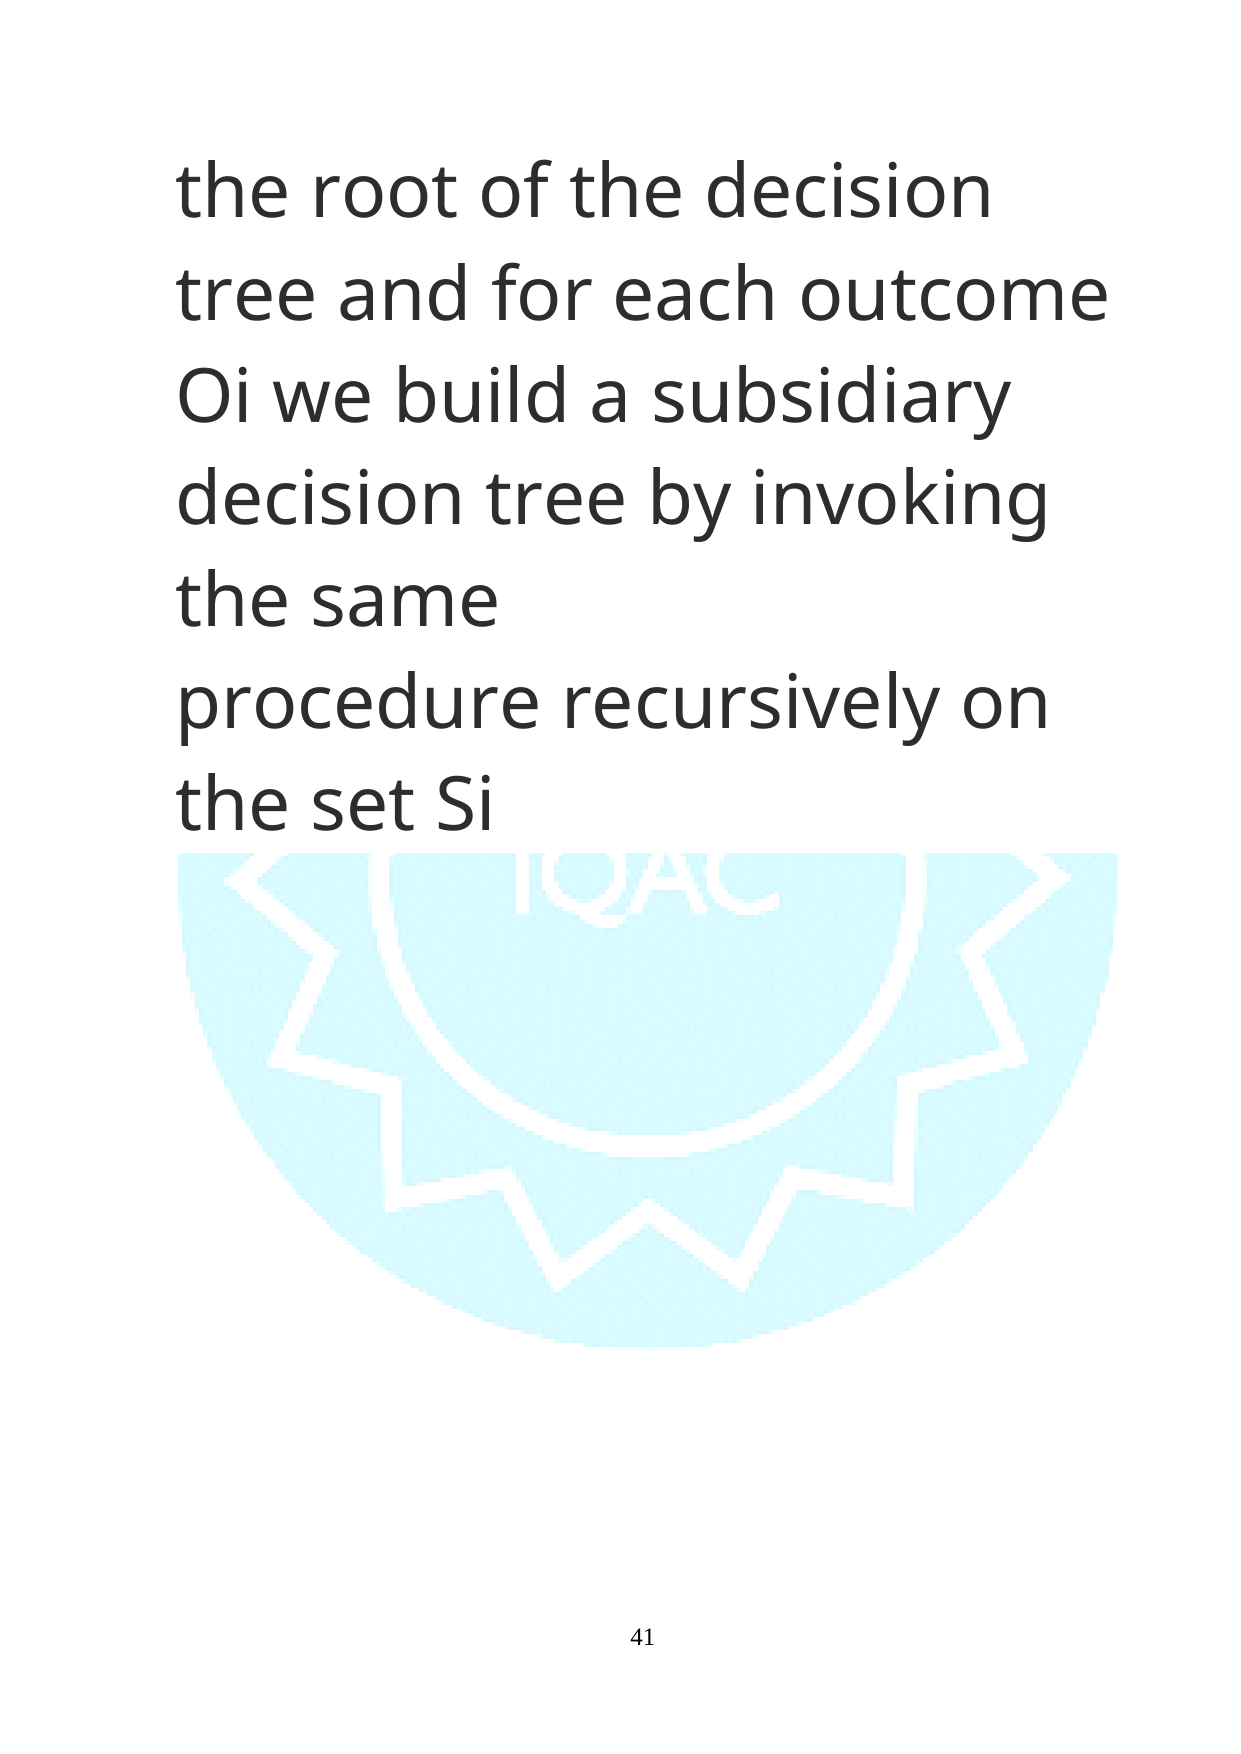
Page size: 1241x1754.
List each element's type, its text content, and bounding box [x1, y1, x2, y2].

text procedure recursively on the set Si [175, 648, 1121, 853]
text the root of the decision tree and for each outcome Oi we build a subsidiary decision tree by invoking the same [175, 137, 1121, 648]
